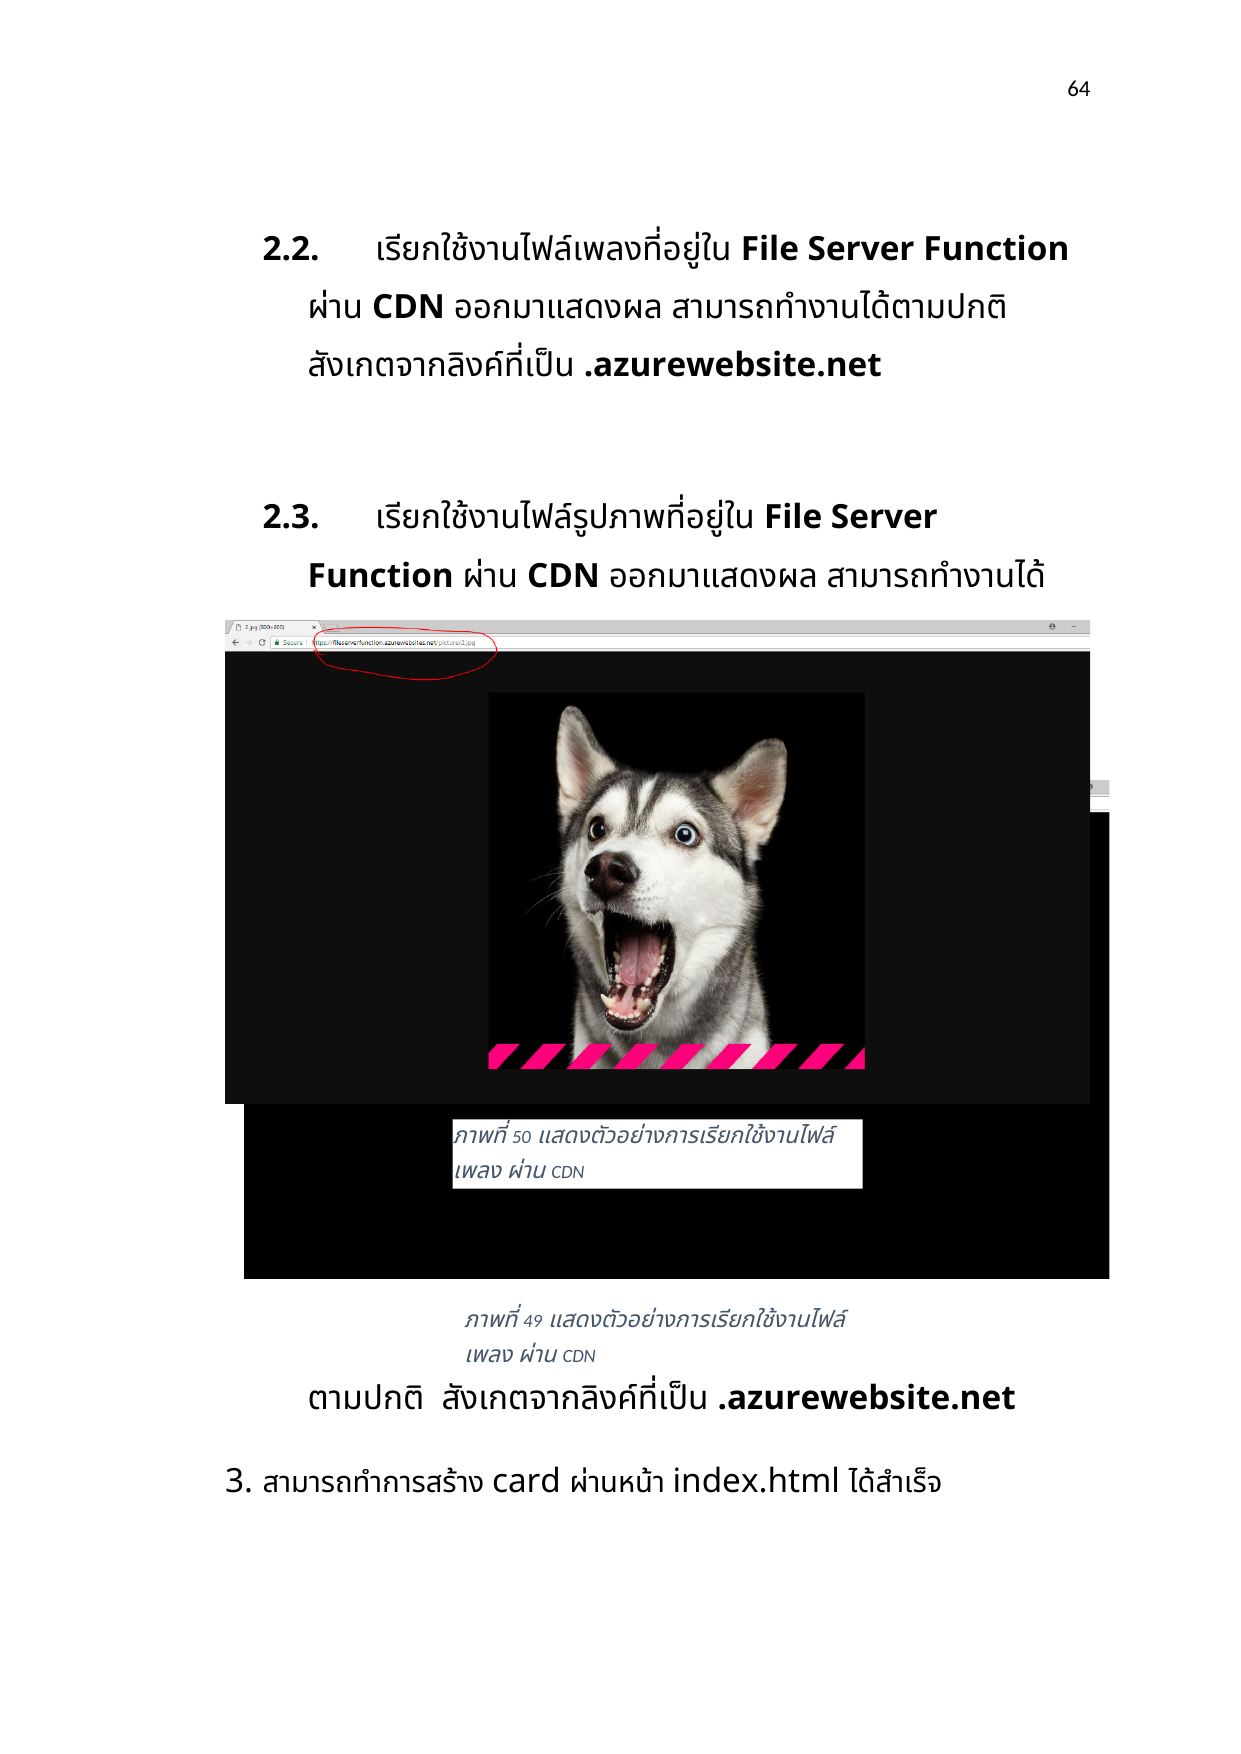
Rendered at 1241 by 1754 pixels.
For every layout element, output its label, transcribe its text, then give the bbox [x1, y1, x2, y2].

list เรียกใช้งานไฟล์รูปภาพที่อยู่ใน File Server Function ผ่าน CDN ออกมาแสดงผล สามารถทำงานได้ตามปกติ สังเกตจากลิงค์ที่เป็น .azurewebsite.net [262, 1279, 1090, 1424]
list เรียกใช้งานไฟล์รูปภาพที่อยู่ใน File Server Function ผ่าน CDN ออกมาแสดงผล สามารถทำงานได้ตามปกติ สังเกตจากลิงค์ที่เป็น .azurewebsite.net [262, 493, 1090, 620]
picture [225, 620, 1110, 1279]
subtitle สามารถทำการสร้าง card ผ่านหน้า index.html ได้สำเร็จ [225, 1457, 1090, 1505]
list เรียกใช้งานไฟล์เพลงที่อยู่ใน File Server Function ผ่าน CDN ออกมาแสดงผล สามารถทำงานได้ตามปกติ สังเกตจากลิงค์ที่เป็น .azurewebsite.net [262, 225, 1090, 392]
